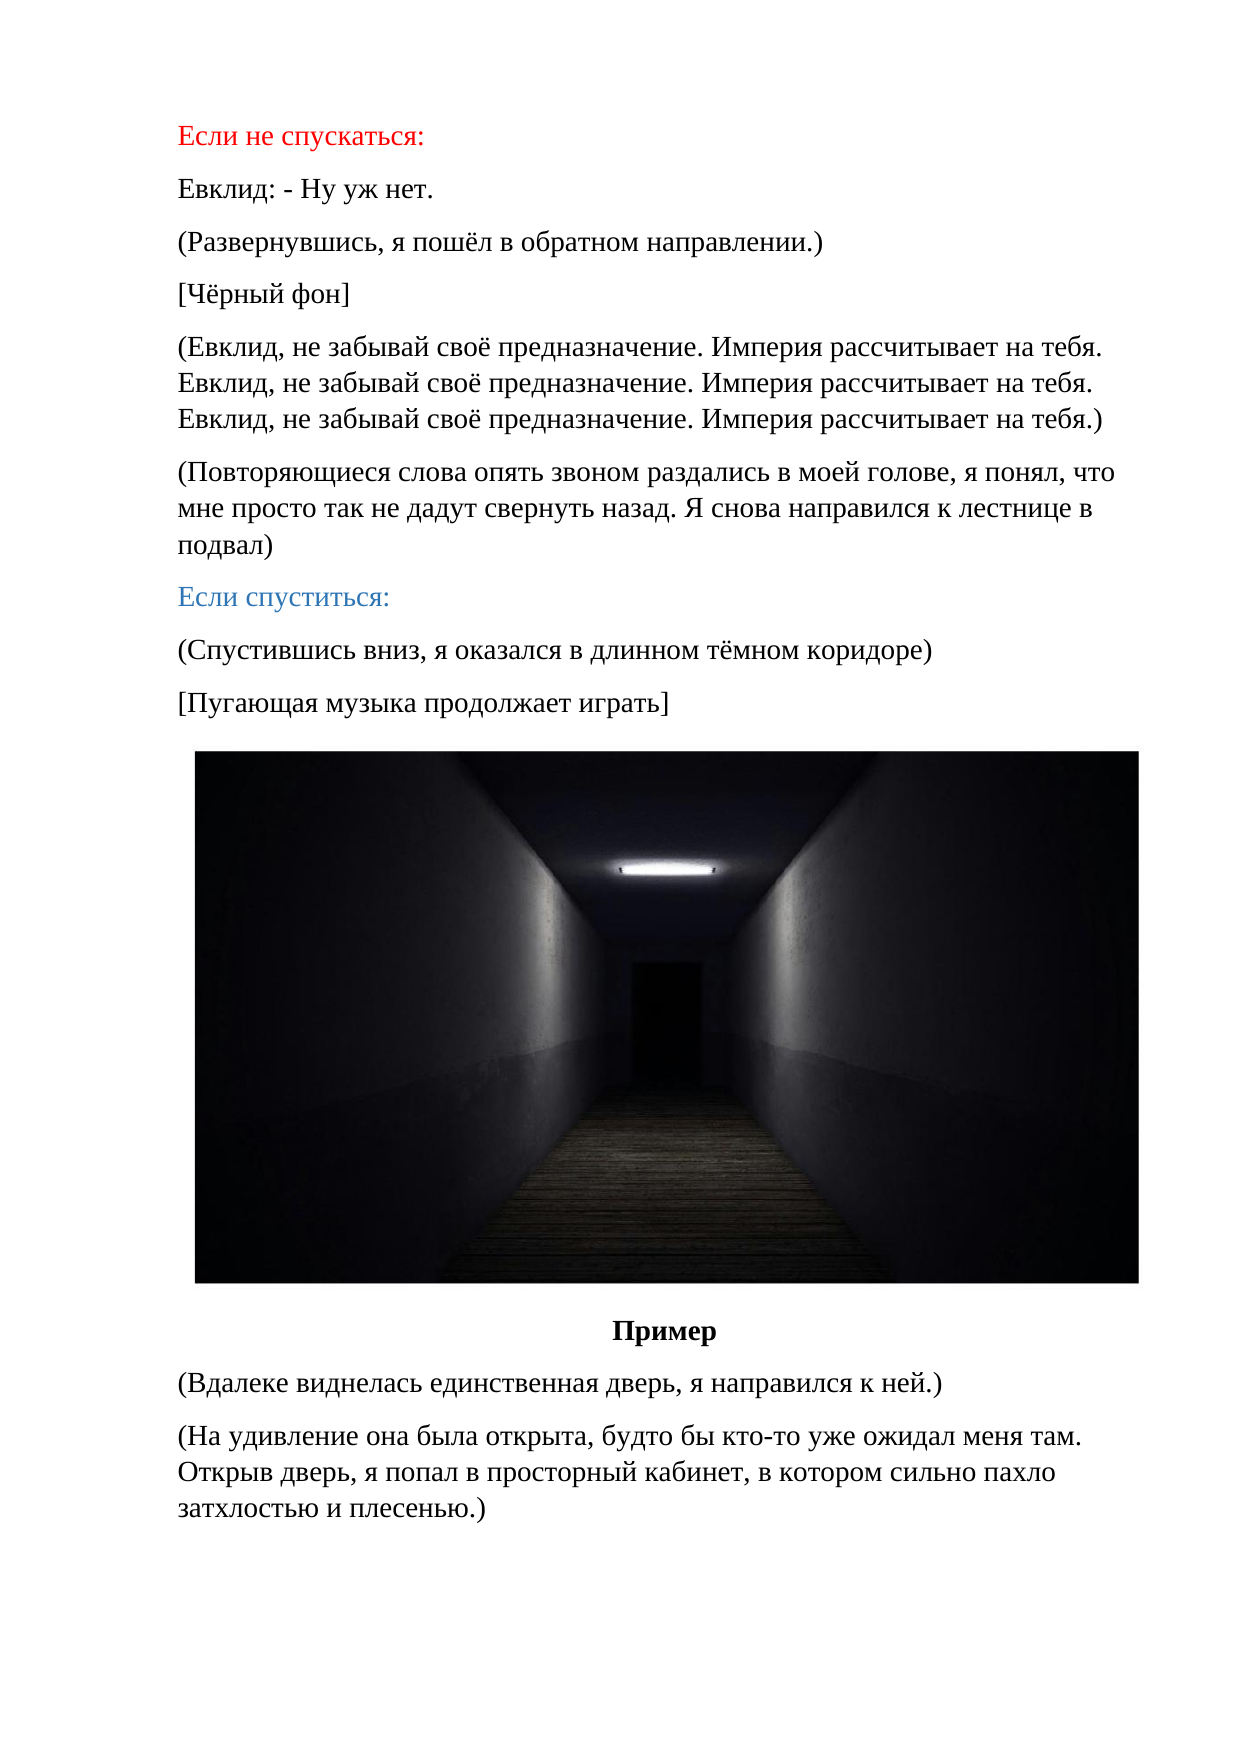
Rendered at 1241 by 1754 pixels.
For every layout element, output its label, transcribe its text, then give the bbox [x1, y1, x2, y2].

text [Чёрный фон] [177, 277, 1152, 310]
text Пример [177, 1313, 1152, 1346]
text [Пугающая музыка продолжает играть] [177, 685, 1152, 719]
text Если спуститься: [177, 579, 1152, 613]
text (На удивление она была открыта, будто бы кто-то уже ожидал меня там. Открыв дверь, я попал в просторный кабинет, в котором сильно пахло затхлостью и плесенью.) [177, 1418, 1152, 1524]
text (Евклид, не забывай своё предназначение. Империя рассчитывает на тебя. Евклид, не забывай своё предназначение. Империя рассчитывает на тебя. Евклид, не забывай своё предназначение. Империя рассчитывает на тебя.) [177, 329, 1152, 435]
text (Спустившись вниз, я оказался в длинном тёмном коридоре) [177, 632, 1152, 666]
text (Повторяющиеся слова опять звоном раздались в моей голове, я понял, что мне просто так не дадут свернуть назад. Я снова направился к лестнице в подвал) [177, 454, 1152, 560]
text Евклид: - Ну уж нет. [177, 171, 1152, 204]
text (Вдалеке виднелась единственная дверь, я направился к ней.) [177, 1365, 1152, 1399]
picture [177, 738, 1152, 1294]
text (Развернувшись, я пошёл в обратном направлении.) [177, 224, 1152, 257]
text Если не спускаться: [177, 118, 1152, 152]
